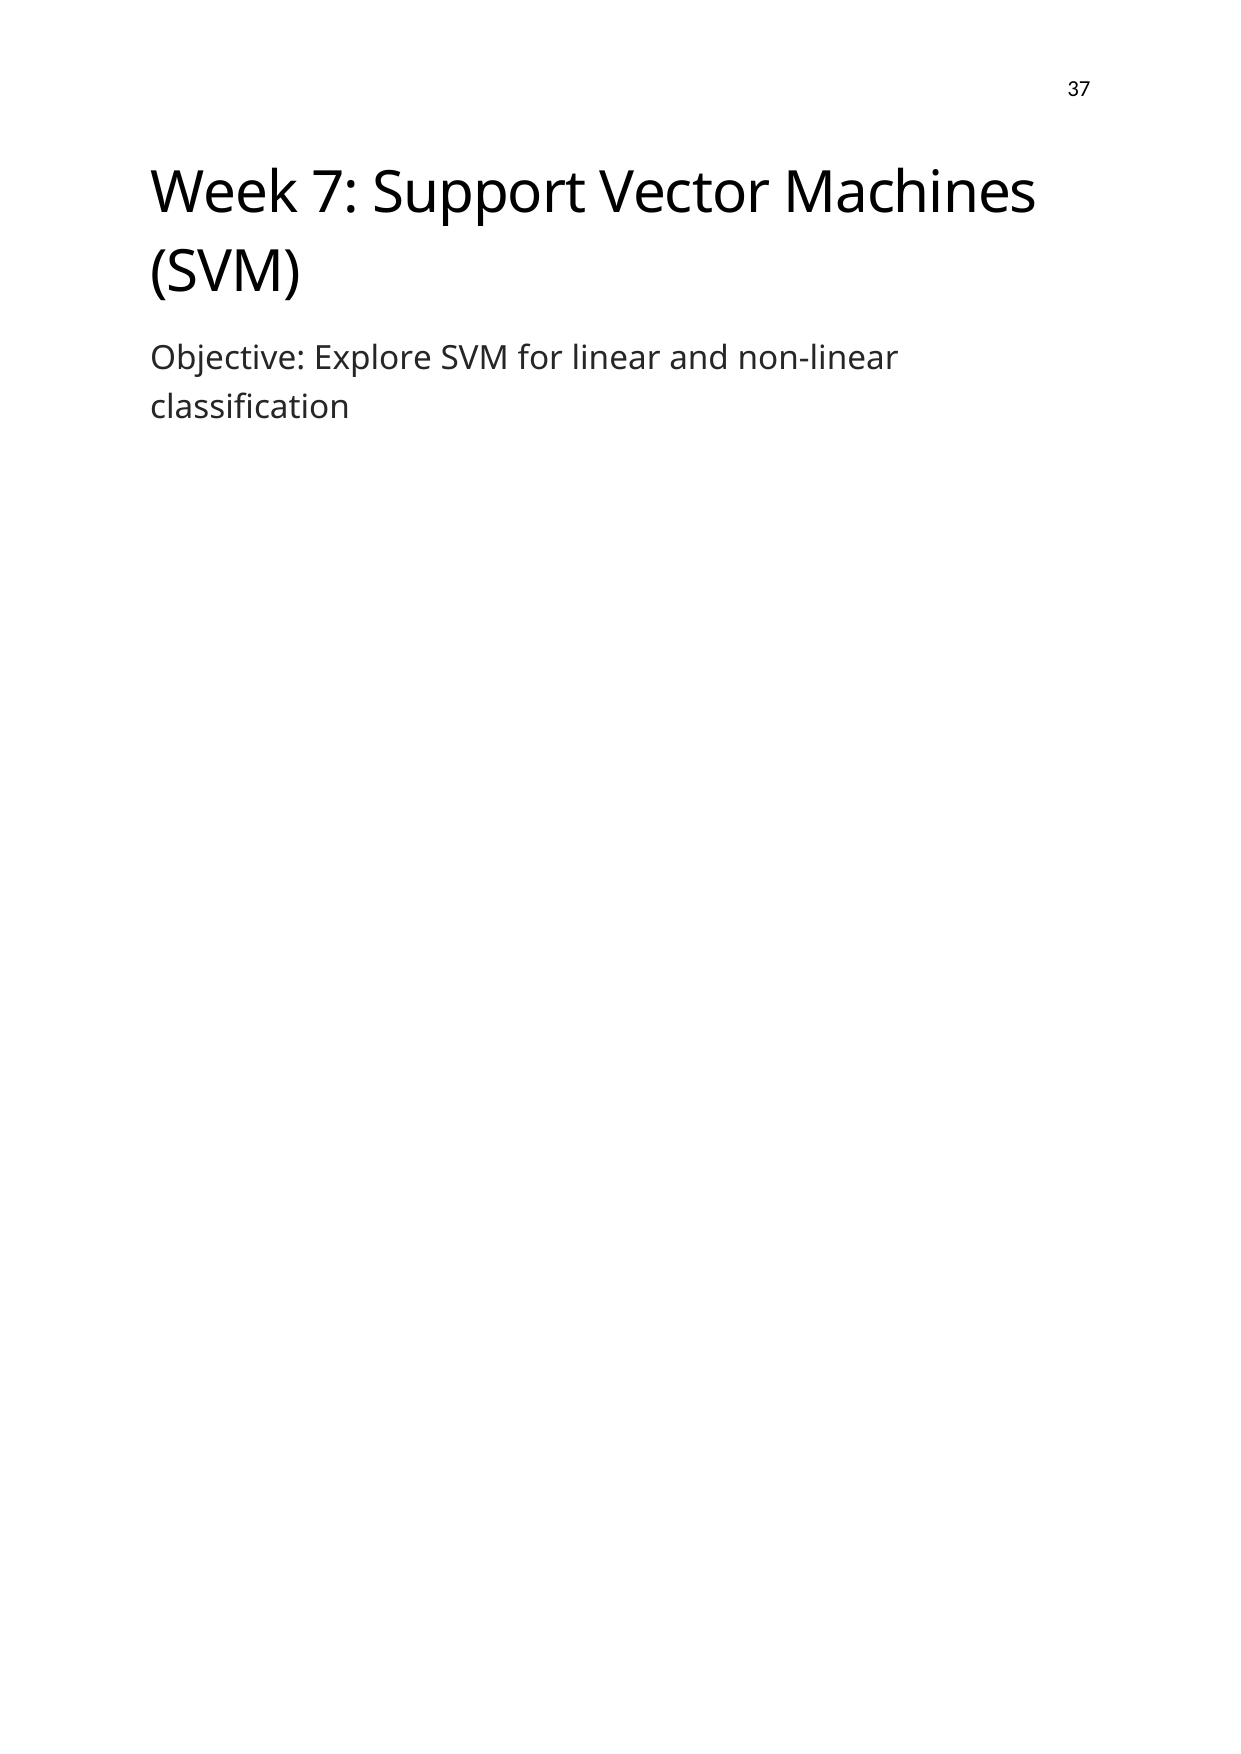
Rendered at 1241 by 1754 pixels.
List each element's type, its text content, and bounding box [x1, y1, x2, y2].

subtitle Objective: Explore SVM for linear and non-linear classification [150, 334, 1090, 428]
title Week 7: Support Vector Machines (SVM) [150, 150, 1090, 309]
